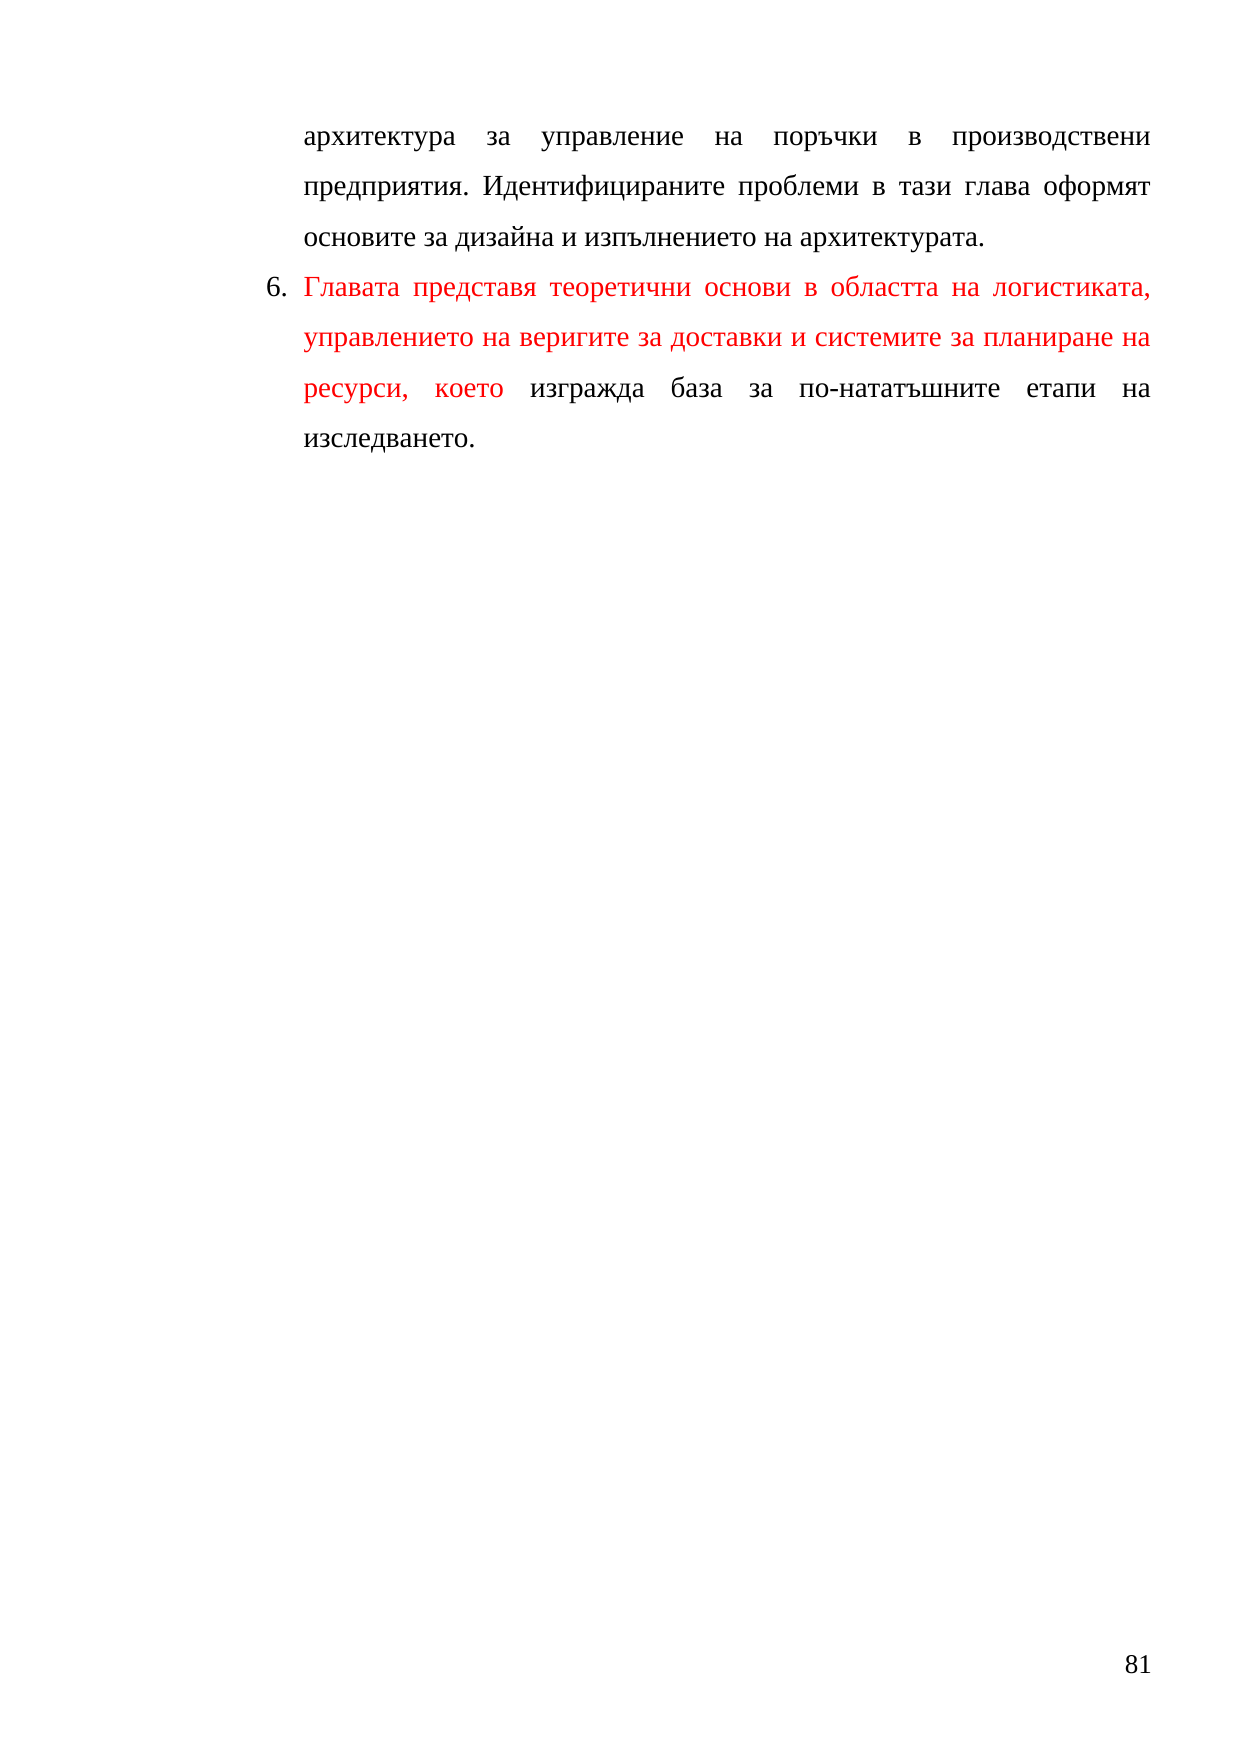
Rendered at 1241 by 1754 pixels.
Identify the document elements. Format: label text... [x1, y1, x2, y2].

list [266, 118, 1152, 252]
list Главата представя теоретични основи в областта на логистиката, управлението на веригите за доставки и системите за планиране на ресурси, което изгражда база за по-нататъшните етапи на изследването. [266, 269, 1152, 453]
